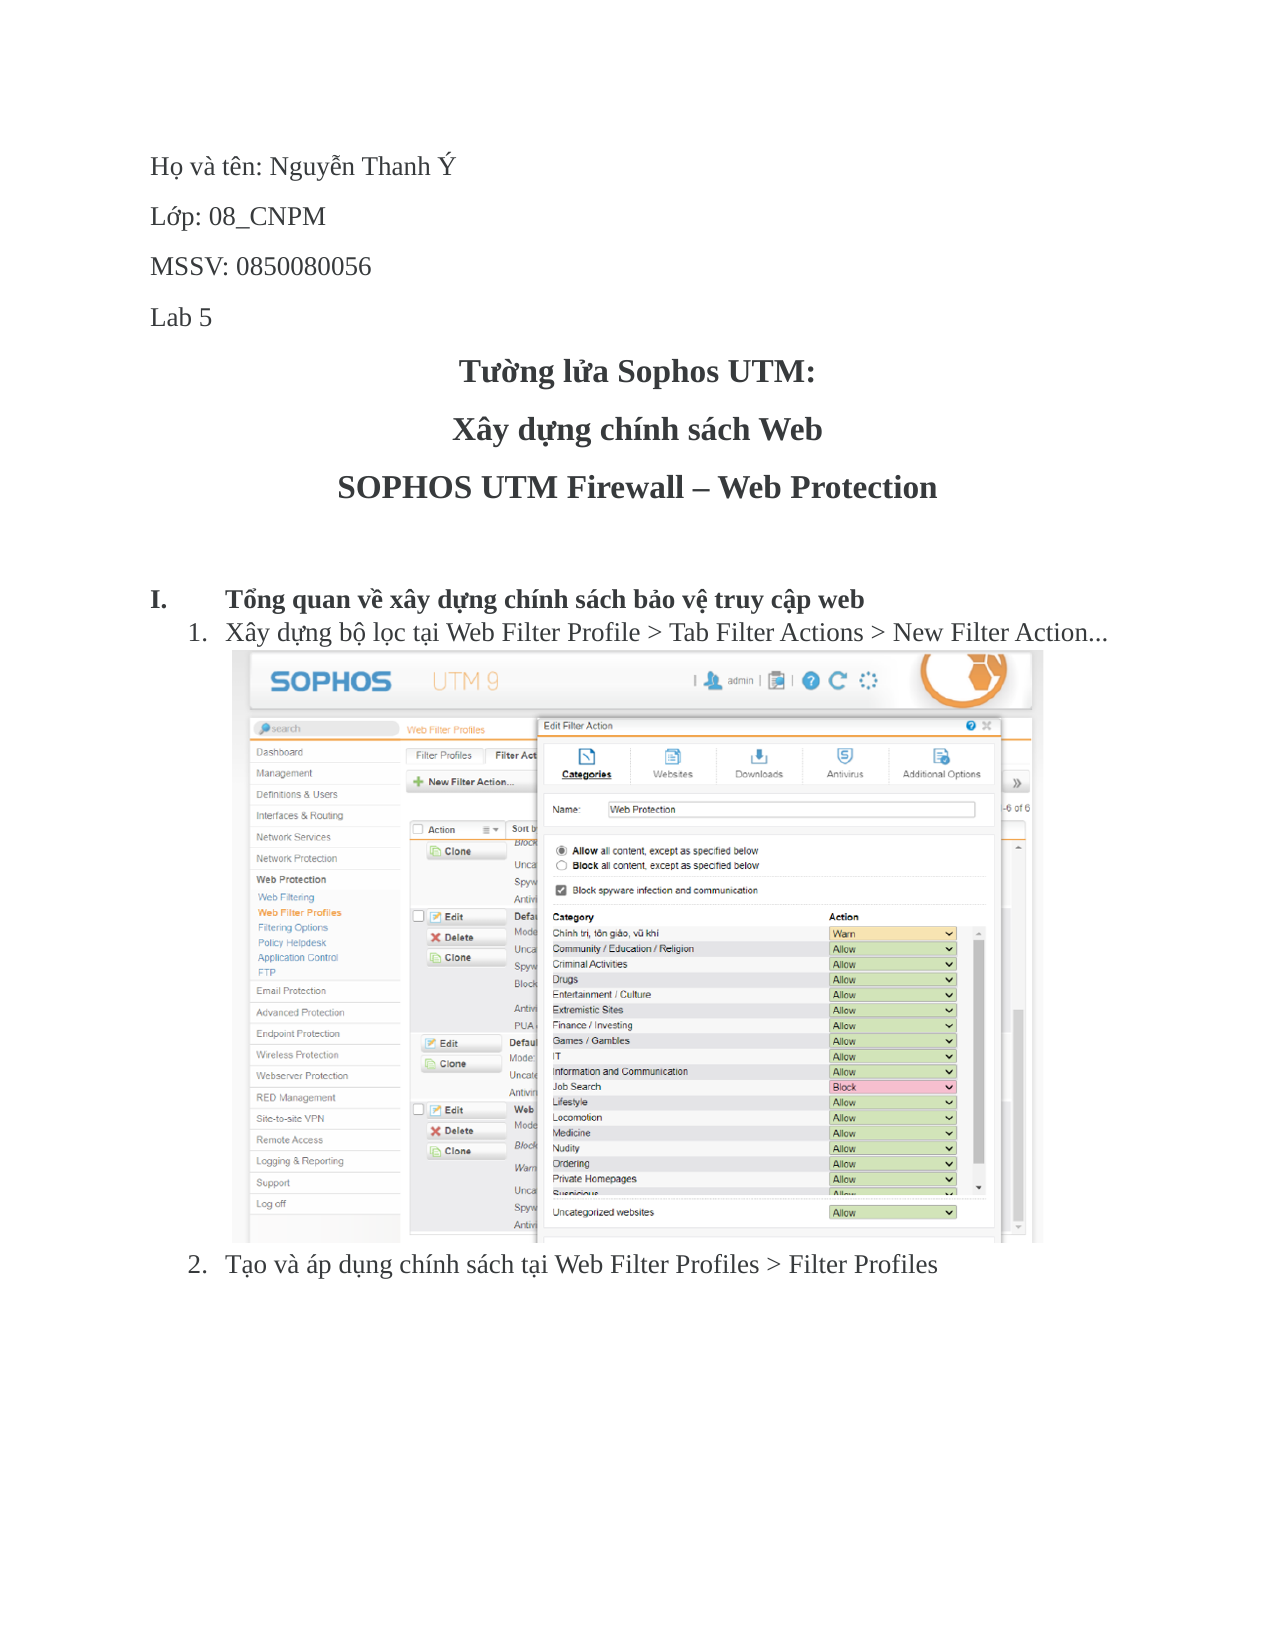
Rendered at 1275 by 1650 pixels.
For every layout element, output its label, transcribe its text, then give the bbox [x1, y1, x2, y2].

text MSSV: 0850080056 [150, 250, 1125, 282]
text Lớp: 08_CNPM [150, 200, 1125, 231]
text Xây dựng chính sách Web [150, 409, 1125, 447]
text Họ và tên: Nguyễn Thanh Ý [150, 150, 1125, 181]
text Lab 5 [150, 301, 1125, 332]
text SOPHOS UTM Firewall – Web Protection [150, 467, 1125, 505]
list Xây dựng bộ lọc tại Web Filter Profile > Tab Filter Actions > New Filter Action... [187, 616, 1125, 648]
list Tổng quan về xây dựng chính sách bảo vệ truy cập web [150, 583, 1125, 614]
picture [225, 650, 1044, 1246]
list Tạo và áp dụng chính sách tại Web Filter Profiles > Filter Profiles [187, 1248, 1125, 1279]
text Tường lửa Sophos UTM: [150, 351, 1125, 389]
